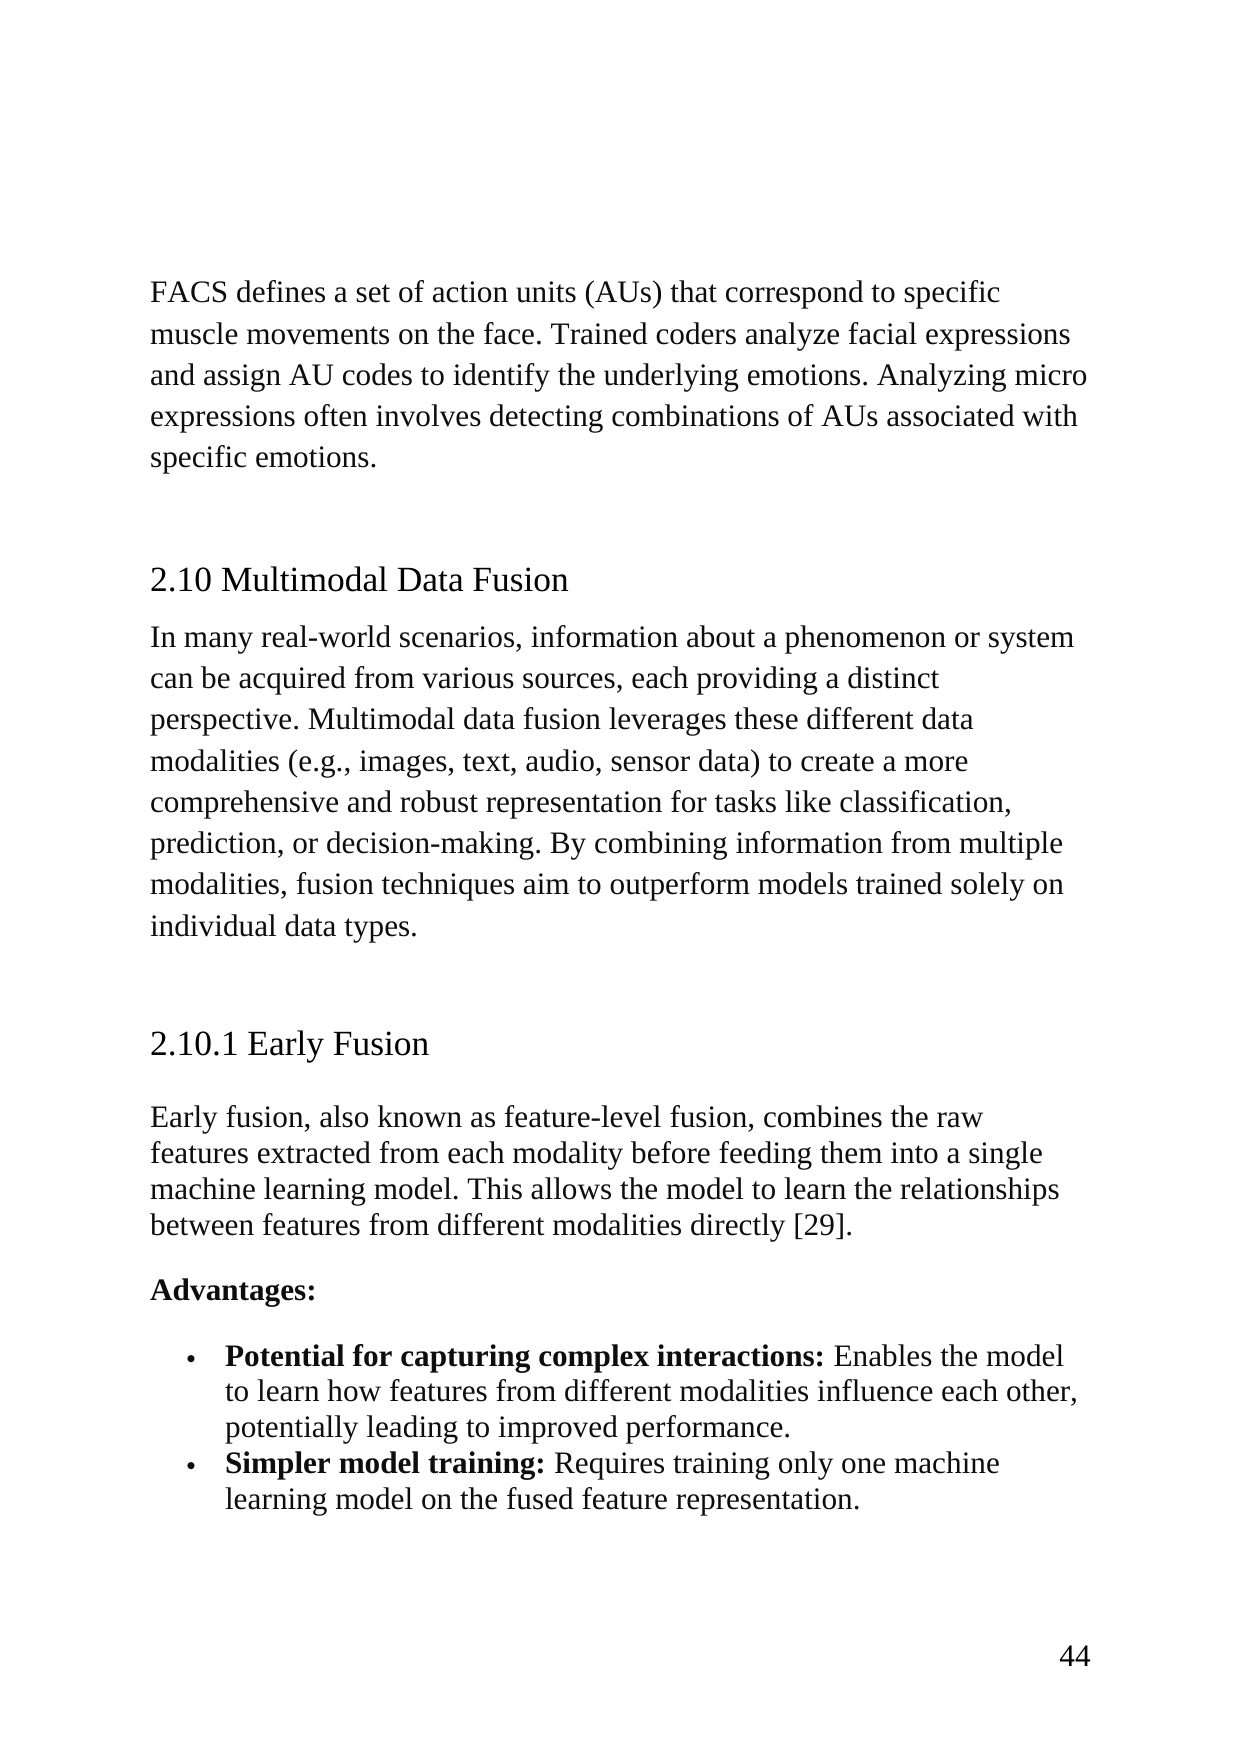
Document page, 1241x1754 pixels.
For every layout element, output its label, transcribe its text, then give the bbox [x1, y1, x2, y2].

subtitle 2.10.1 Early Fusion [150, 1023, 1090, 1063]
text Advantages: [150, 1272, 1090, 1308]
list Potential for capturing complex interactions: Enables the model to learn how features from different modalities influence each other, potentially leading to improved performance. [187, 1337, 1090, 1444]
list Simpler model training: Requires training only one machine learning model on the fused feature representation. [187, 1444, 1090, 1516]
text In many real-world scenarios, information about a phenomenon or system can be acquired from various sources, each providing a distinct perspective. Multimodal data fusion leverages these different data modalities (e.g., images, text, audio, sensor data) to create a more comprehensive and robust representation for tasks like classification, prediction, or decision-making. By combining information from multiple modalities, fusion techniques aim to outperform models trained solely on individual data types. [150, 618, 1090, 943]
text Early fusion, also known as feature-level fusion, combines the raw features extracted from each modality before feeding them into a single machine learning model. This allows the model to learn the relationships between features from different modalities directly [29]. [150, 1099, 1090, 1242]
text FACS defines a set of action units (AUs) that correspond to specific muscle movements on the face. Trained coders analyze facial expressions and assign AU codes to identify the underlying emotions. Analyzing micro expressions often involves detecting combinations of AUs associated with specific emotions. [150, 274, 1090, 475]
subtitle 2.10 Multimodal Data Fusion [150, 559, 1090, 599]
